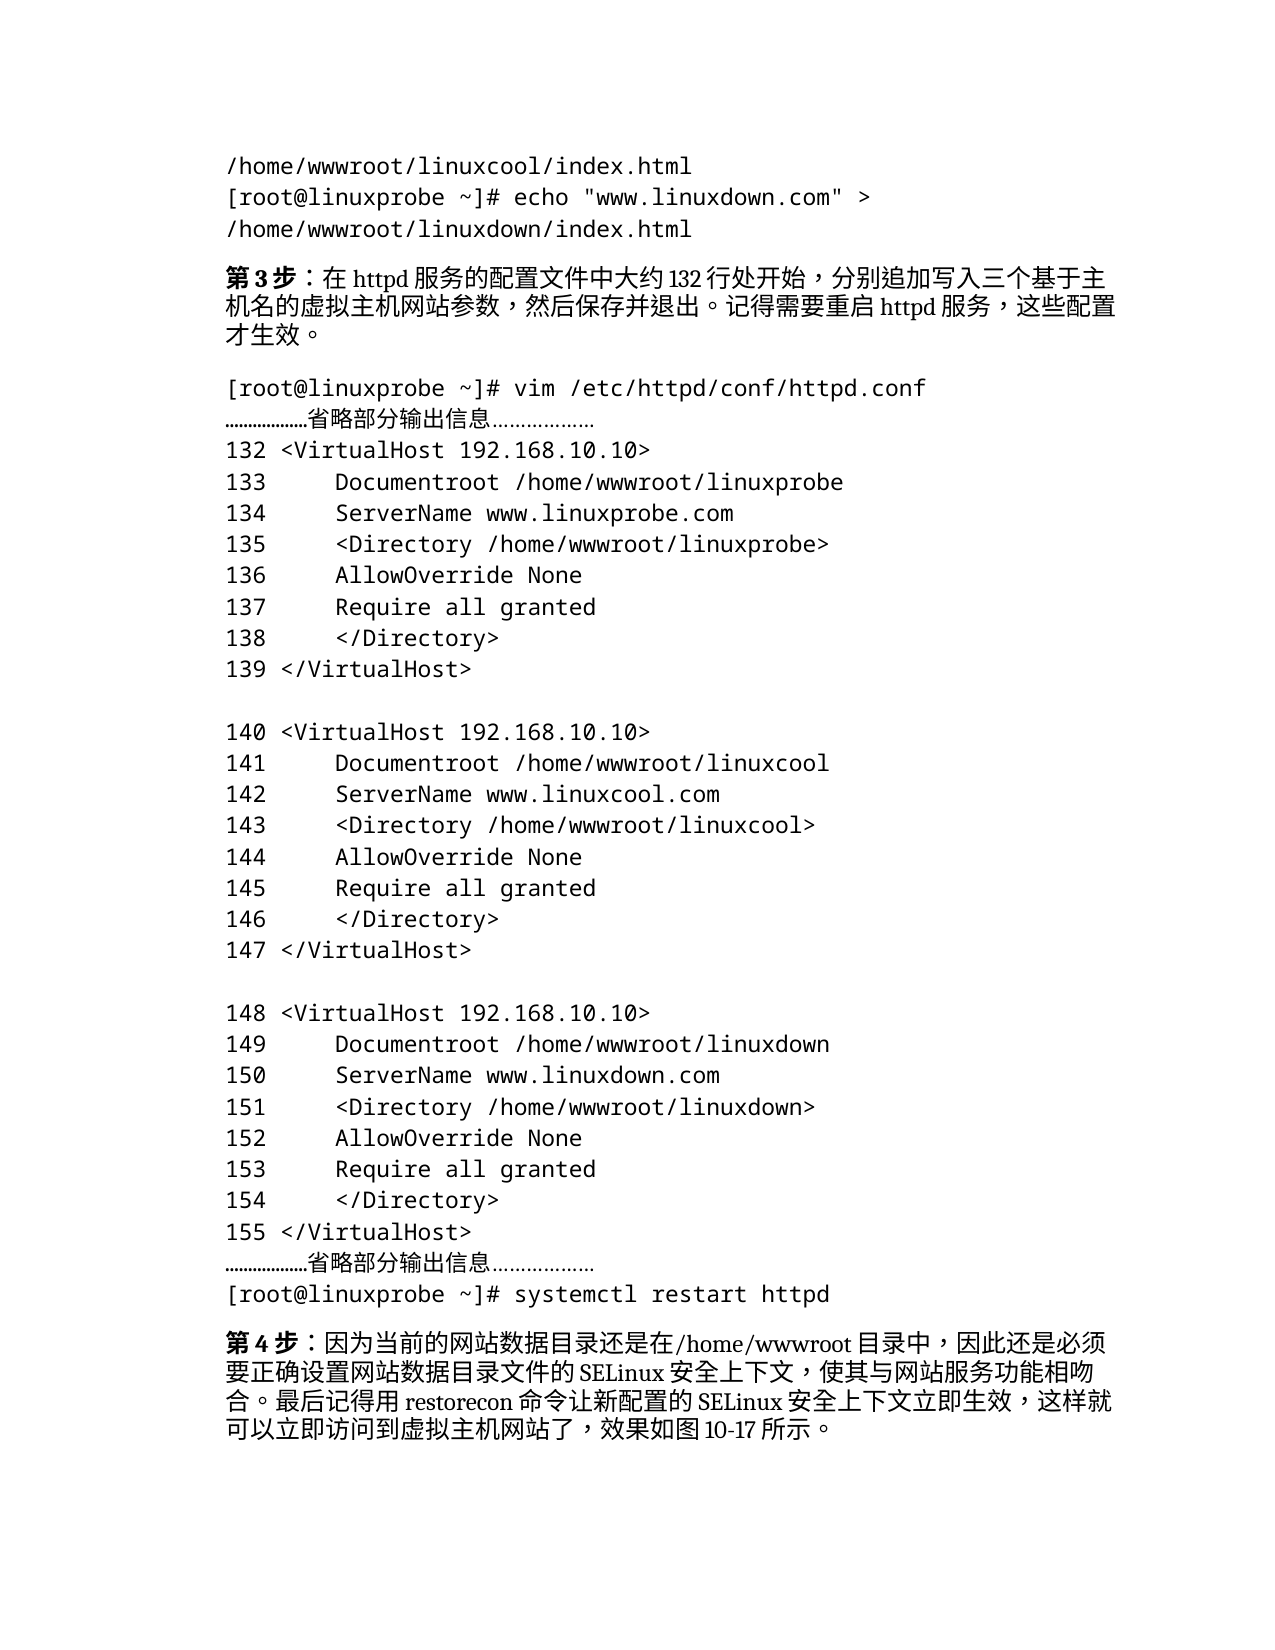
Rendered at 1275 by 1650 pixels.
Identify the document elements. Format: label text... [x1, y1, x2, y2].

list [root@linuxprobe ~]# vim /etc/httpd/conf/httpd.conf ………………省略部分输出信息……………… 132 <VirtualHost 192.168.10.10> 133 Documentroot /home/wwwroot/linuxprobe 134 ServerName www.linuxprobe.com 135 <Directory /home/wwwroot/linuxprobe> 136 AllowOverride None 137 Require all granted 138 </Directory> 139 </VirtualHost> 140 <VirtualHost 192.168.10.10> 141 Documentroot /home/wwwroot/linuxcool 142 ServerName www.linuxcool.com 143 <Directory /home/wwwroot/linuxcool> 144 AllowOverride None 145 Require all granted 146 </Directory> 147 </VirtualHost> 148 <VirtualHost 192.168.10.10> 149 Documentroot /home/wwwroot/linuxdown 150 ServerName www.linuxdown.com 151 <Directory /home/wwwroot/linuxdown> 152 AllowOverride None 153 Require all granted 154 </Directory> 155 </VirtualHost> ………………省略部分输出信息……………… [root@linuxprobe ~]# systemctl restart httpd [175, 372, 1125, 1309]
list 第4步：因为当前的网站数据目录还是在/home/wwwroot目录中，因此还是必须要正确设置网站数据目录文件的SELinux安全上下文，使其与网站服务功能相吻合。最后记得用restorecon命令让新配置的SELinux安全上下文立即生效，这样就可以立即访问到虚拟主机网站了，效果如图10-17所示。 [175, 1330, 1125, 1445]
list 第3步：在httpd服务的配置文件中大约132行处开始，分别追加写入三个基于主机名的虚拟主机网站参数，然后保存并退出。记得需要重启httpd服务，这些配置才生效。 [175, 264, 1125, 351]
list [175, 150, 1125, 244]
